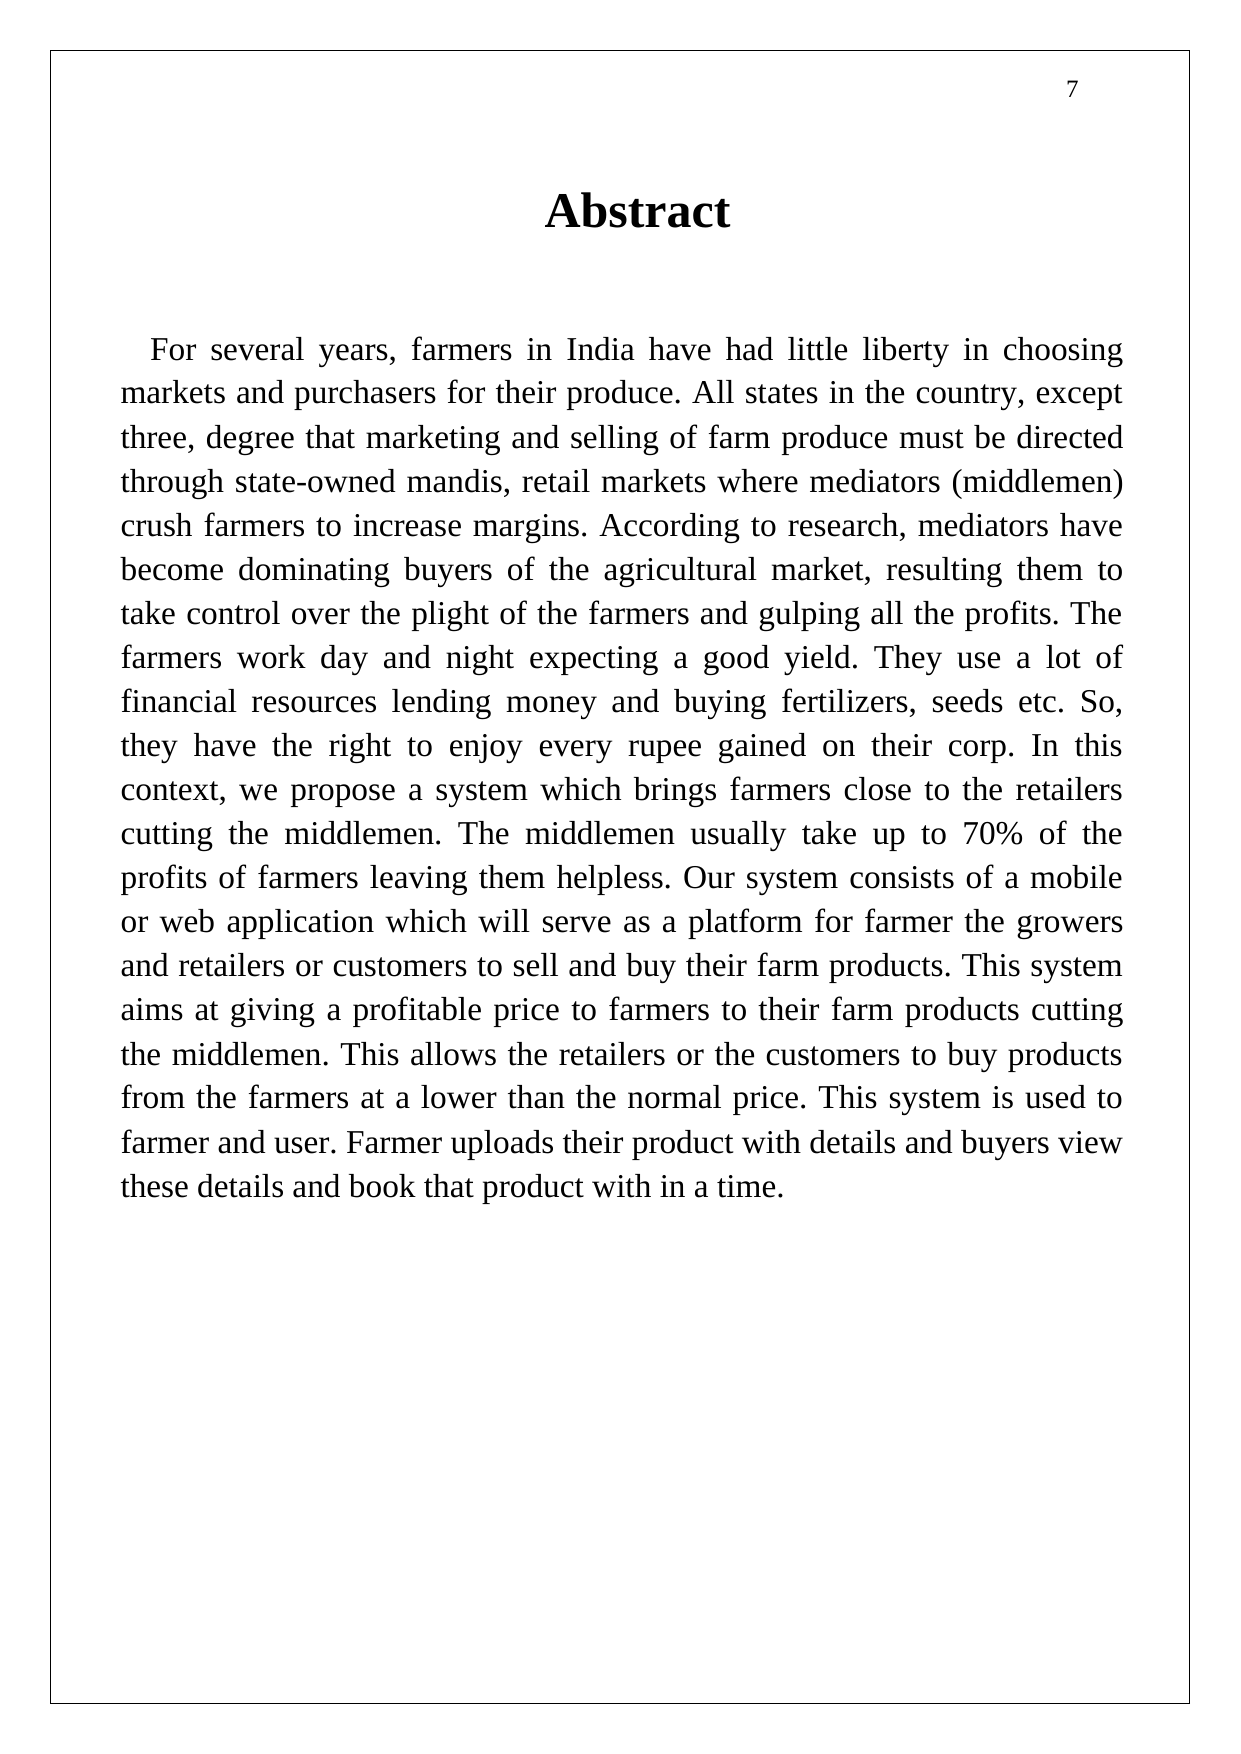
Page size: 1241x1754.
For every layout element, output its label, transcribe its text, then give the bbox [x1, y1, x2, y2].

text For several years, farmers in India have had little liberty in choosing markets and purchasers for their produce. All states in the country, except three, degree that marketing and selling of farm produce must be directed through state-owned mandis, retail markets where mediators (middlemen) crush farmers to increase margins. According to research, mediators have become dominating buyers of the agricultural market, resulting them to take control over the plight of the farmers and gulping all the profits. The farmers work day and night expecting a good yield. They use a lot of financial resources lending money and buying fertilizers, seeds etc. So, they have the right to enjoy every rupee gained on their corp. In this context, we propose a system which brings farmers close to the retailers cutting the middlemen. The middlemen usually take up to 70% of the profits of farmers leaving them helpless. Our system consists of a mobile or web application which will serve as a platform for farmer the growers and retailers or customers to sell and buy their farm products. This system aims at giving a profitable price to farmers to their farm products cutting the middlemen. This allows the retailers or the customers to buy products from the farmers at a lower than the normal price. This system is used to farmer and user. Farmer uploads their product with details and buyers view these details and book that product with in a time. [120, 329, 1124, 1204]
text Abstract [120, 180, 1124, 238]
